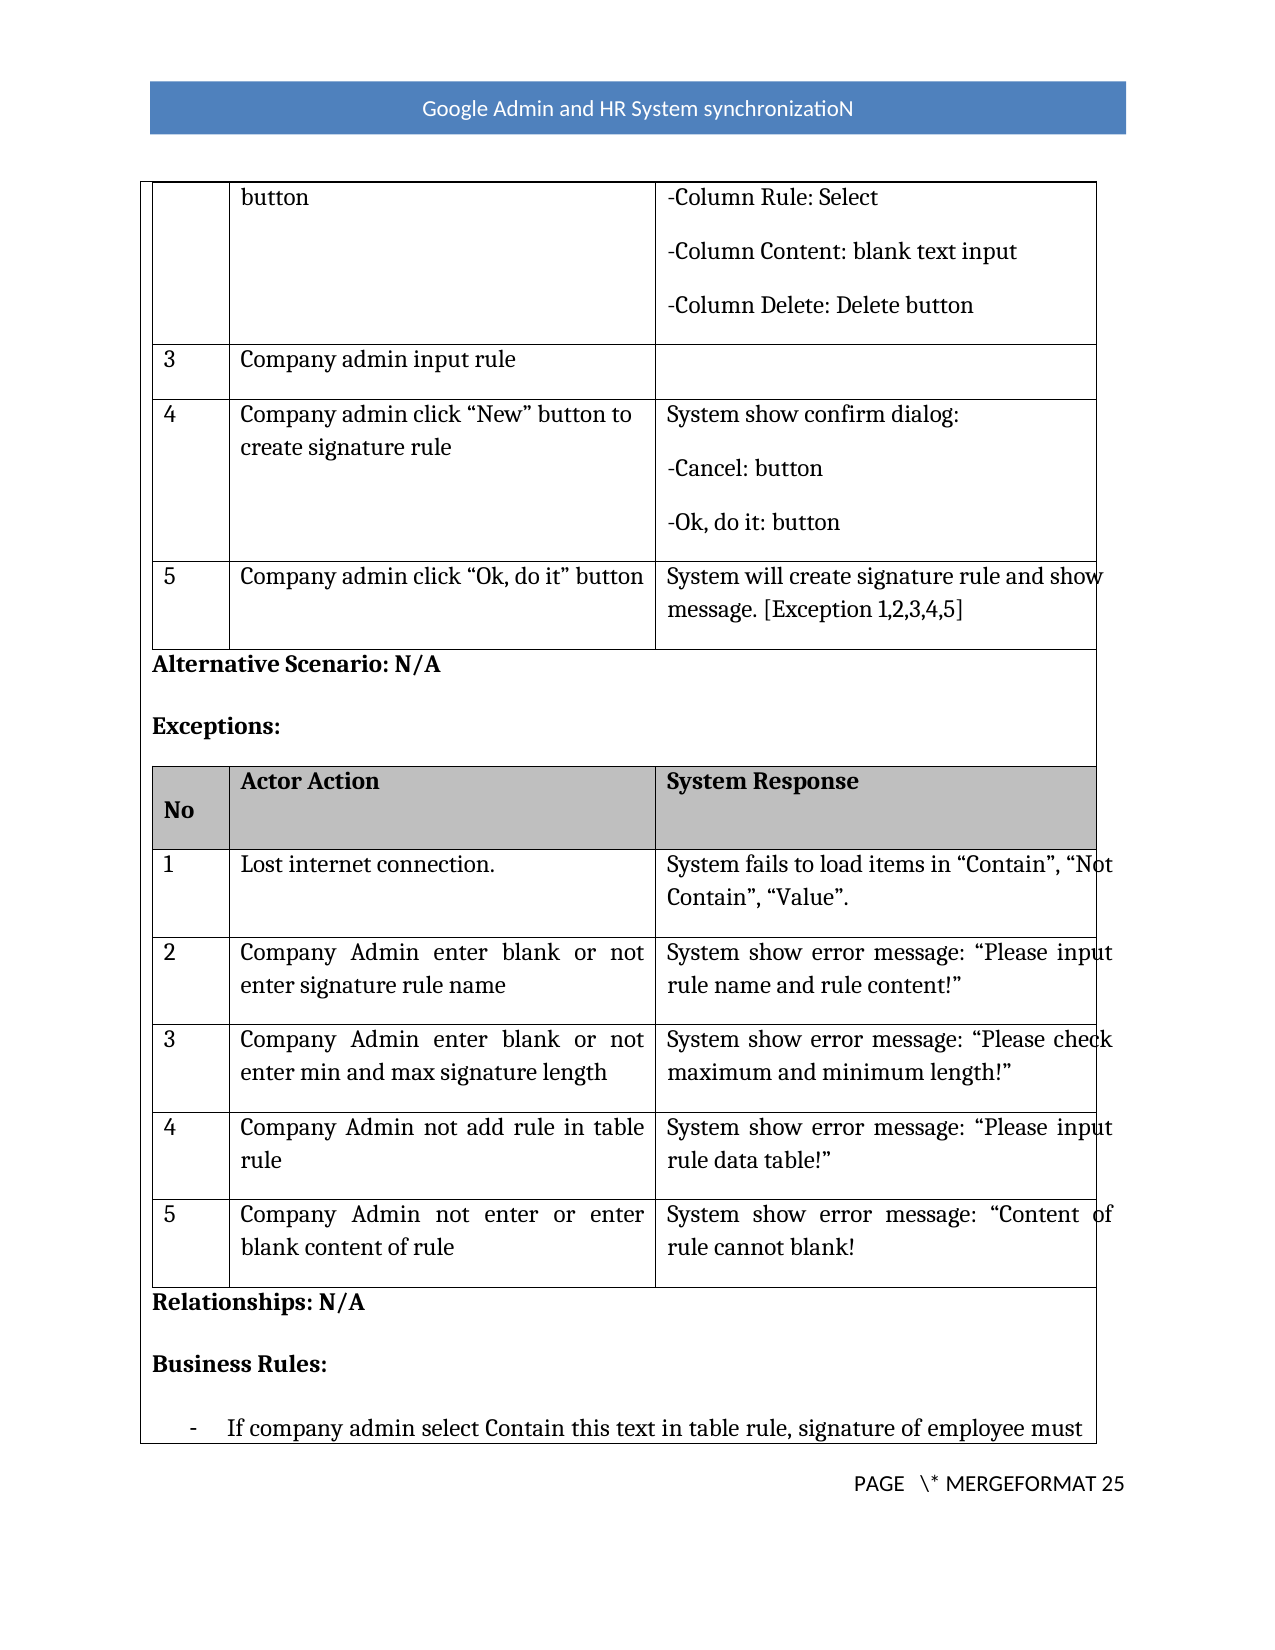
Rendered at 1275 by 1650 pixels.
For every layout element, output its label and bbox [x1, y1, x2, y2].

table_cell [141, 182, 1096, 1443]
